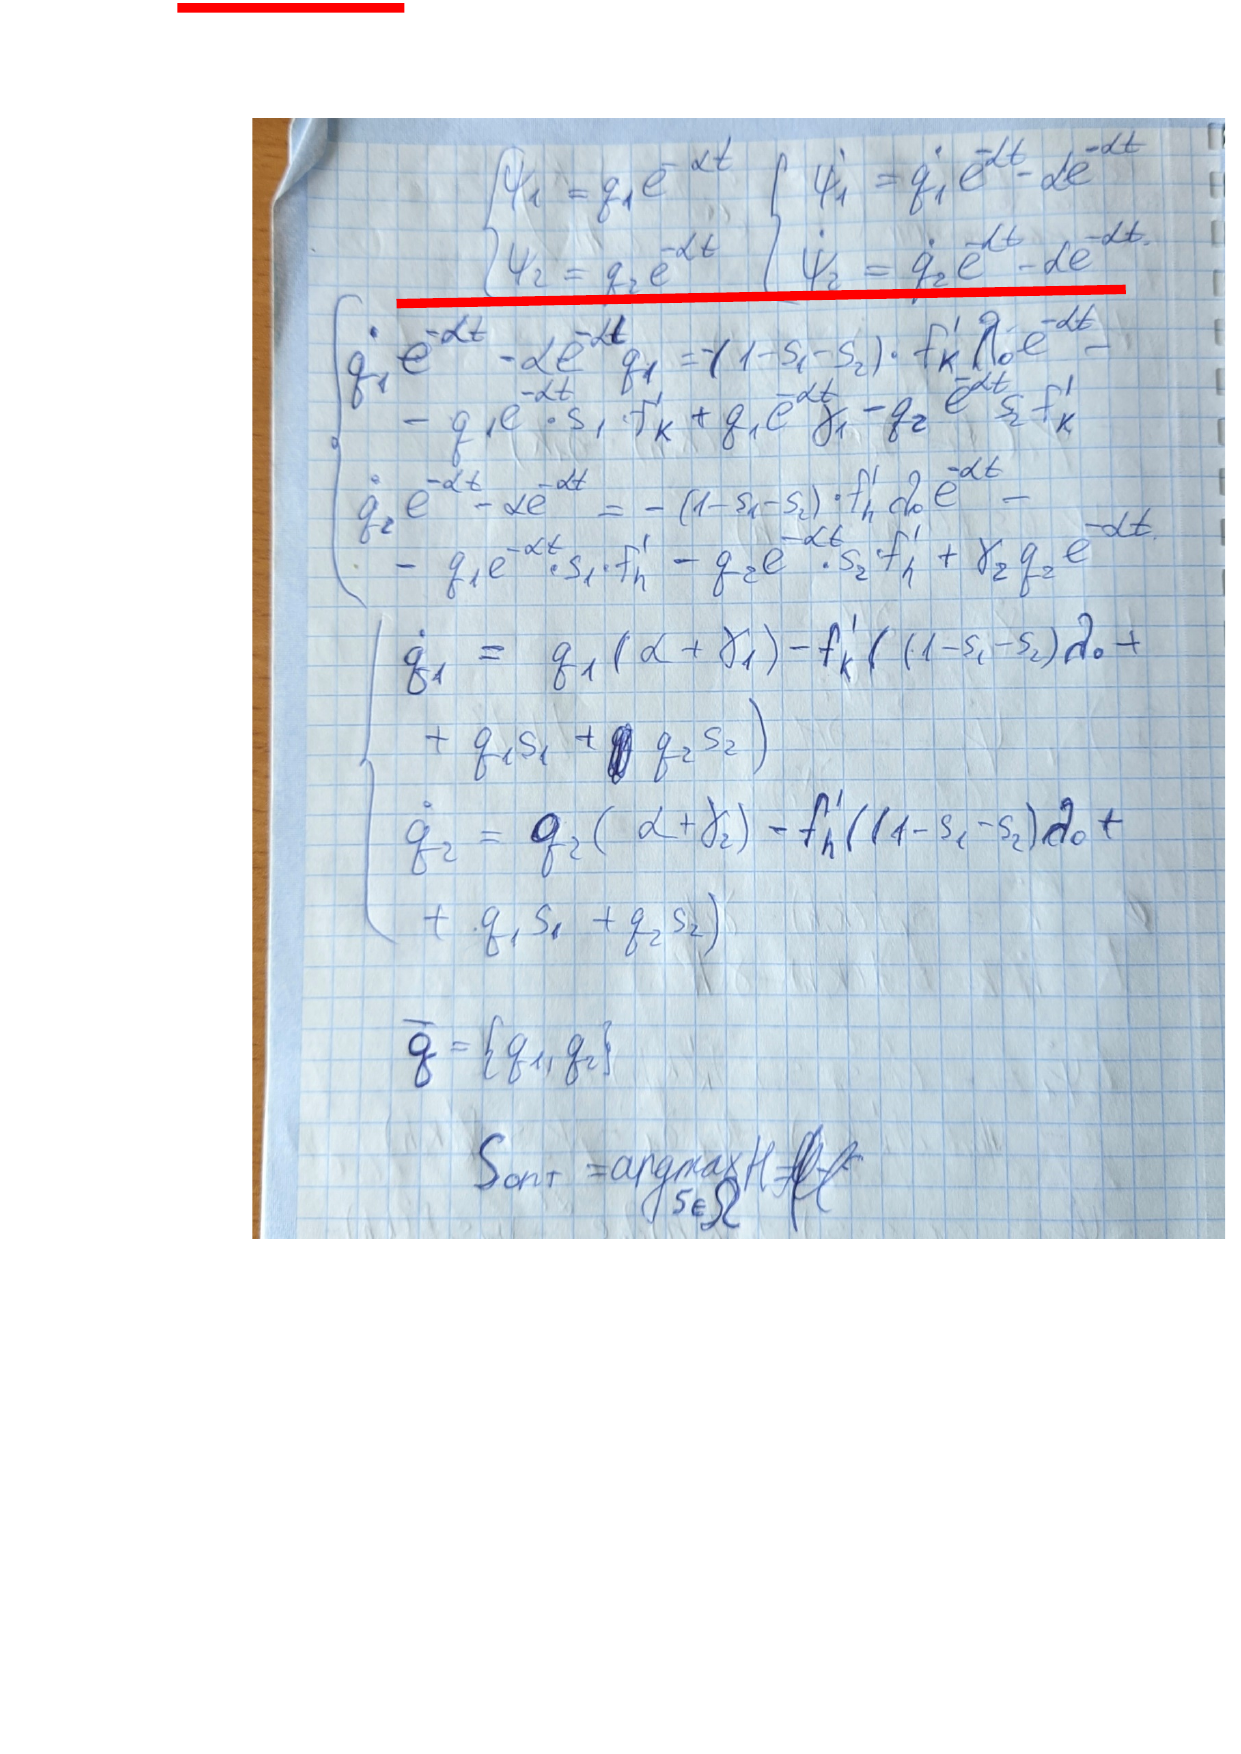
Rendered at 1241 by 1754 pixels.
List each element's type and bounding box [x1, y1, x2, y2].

picture [252, 118, 1226, 1239]
